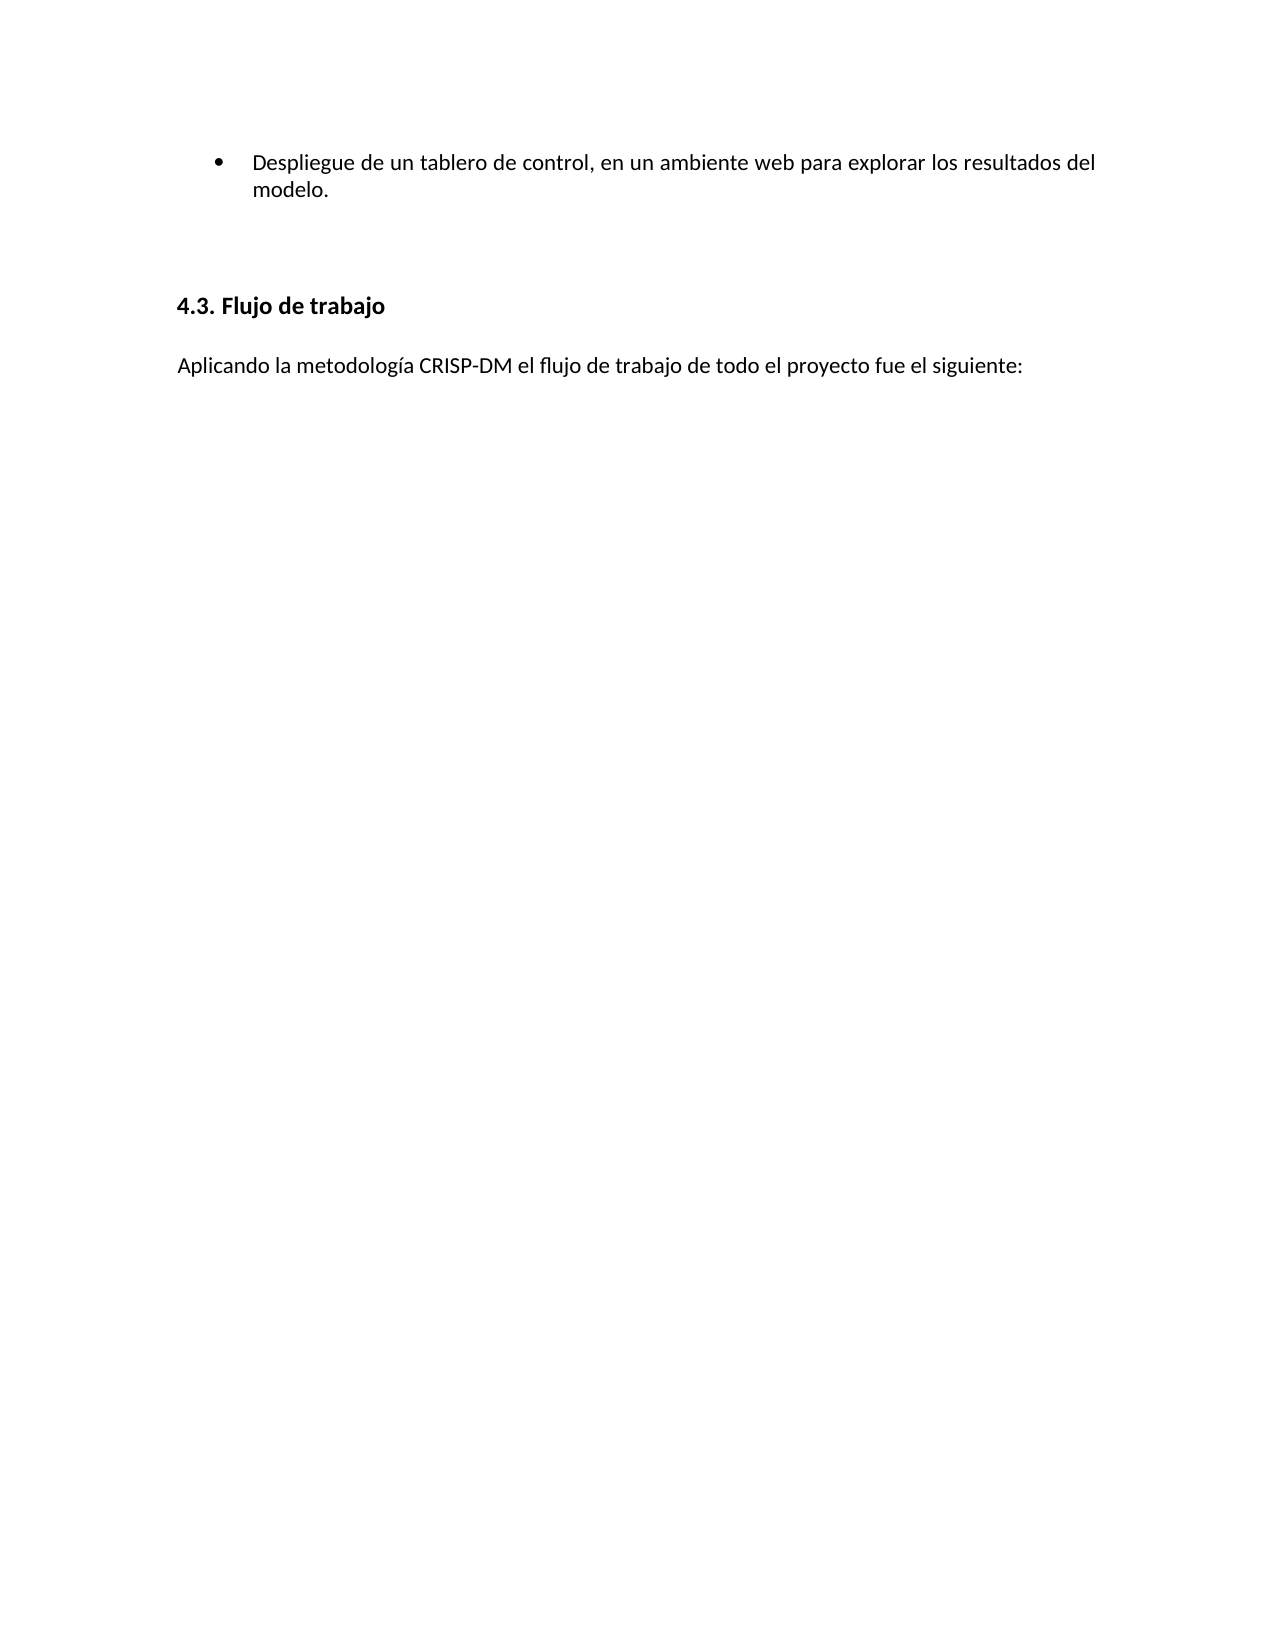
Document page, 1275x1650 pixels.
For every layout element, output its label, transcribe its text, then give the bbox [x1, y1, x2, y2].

list Despliegue de un tablero de control, en un ambiente web para explorar los resultados del modelo. [215, 148, 1098, 204]
subtitle Flujo de trabajo [177, 290, 1098, 321]
text Aplicando la metodología CRISP-DM el flujo de trabajo de todo el proyecto fue el siguiente: [177, 351, 1098, 379]
